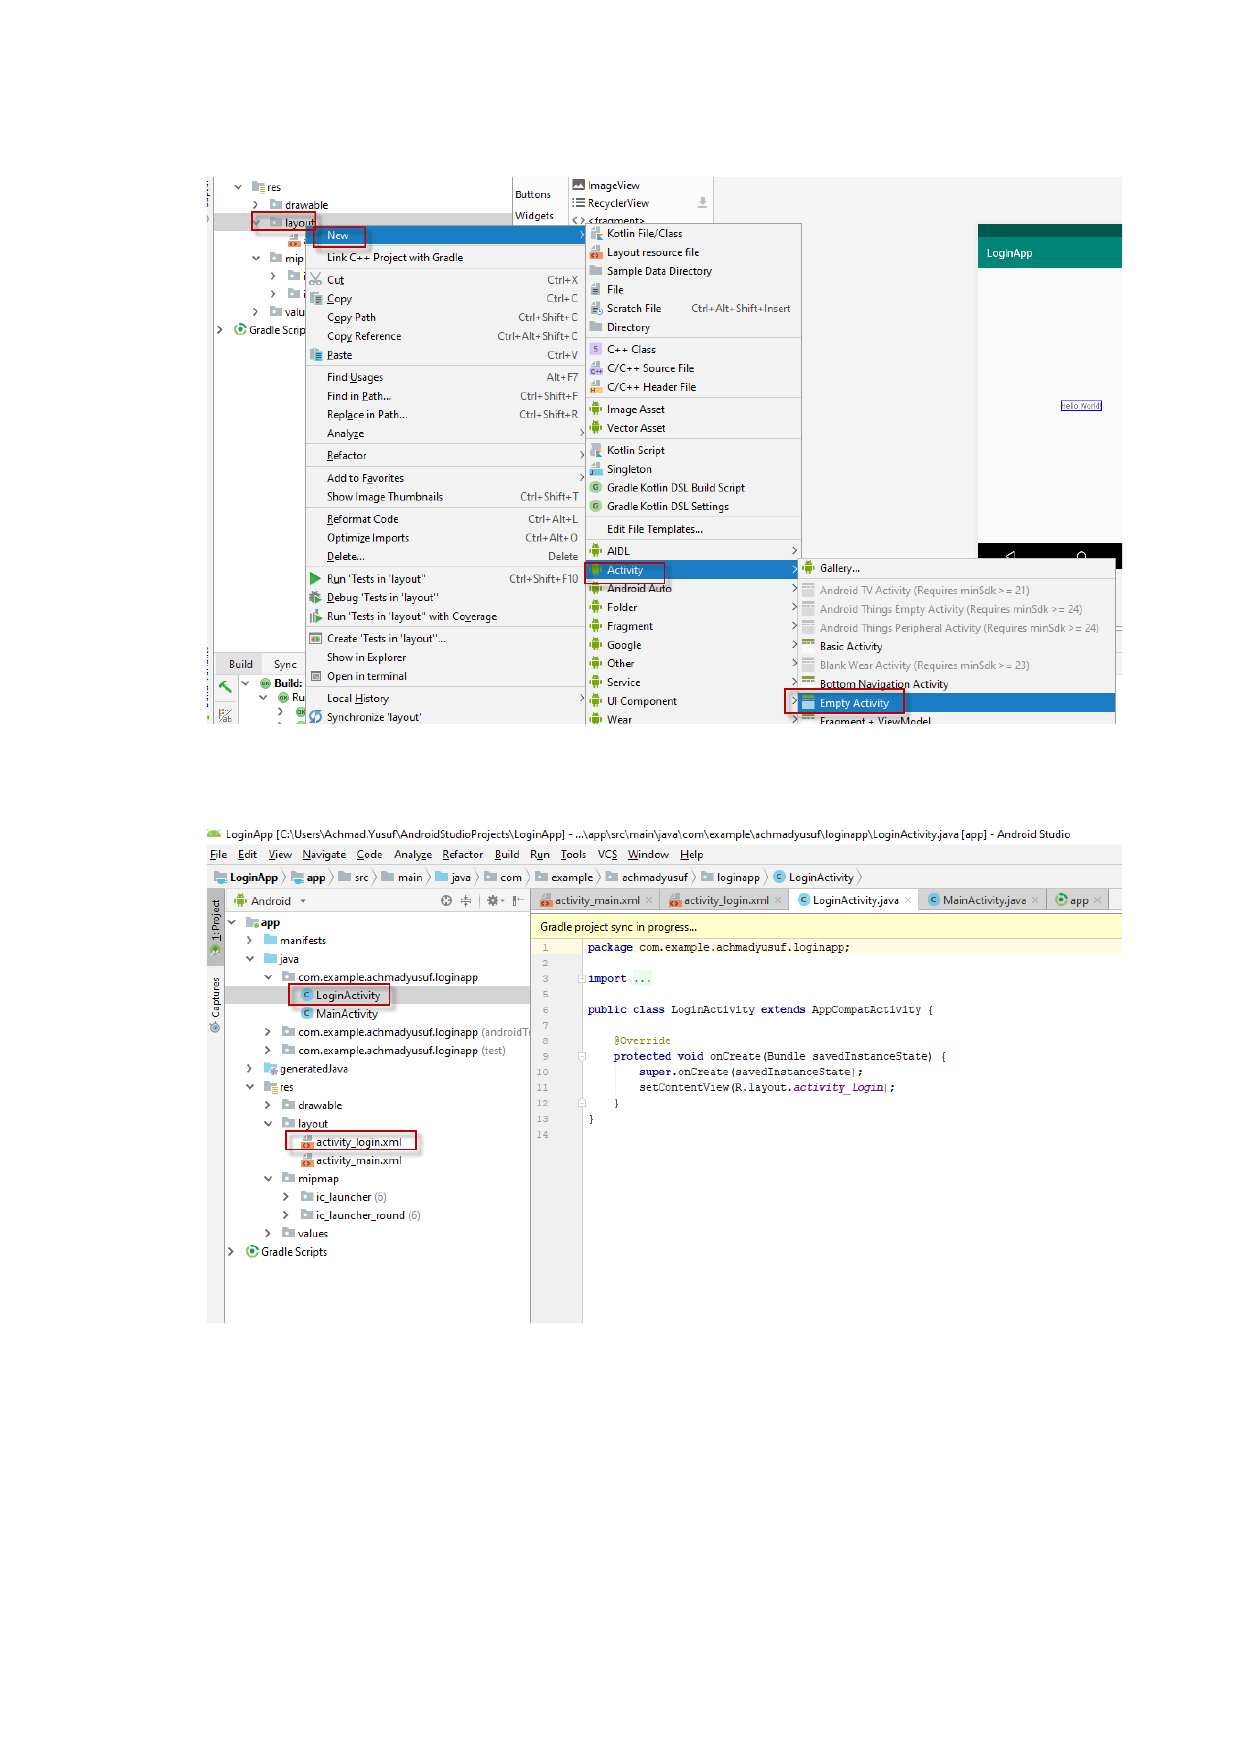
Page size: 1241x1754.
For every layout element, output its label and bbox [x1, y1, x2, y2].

picture [206, 177, 1123, 724]
picture [206, 824, 1123, 1323]
